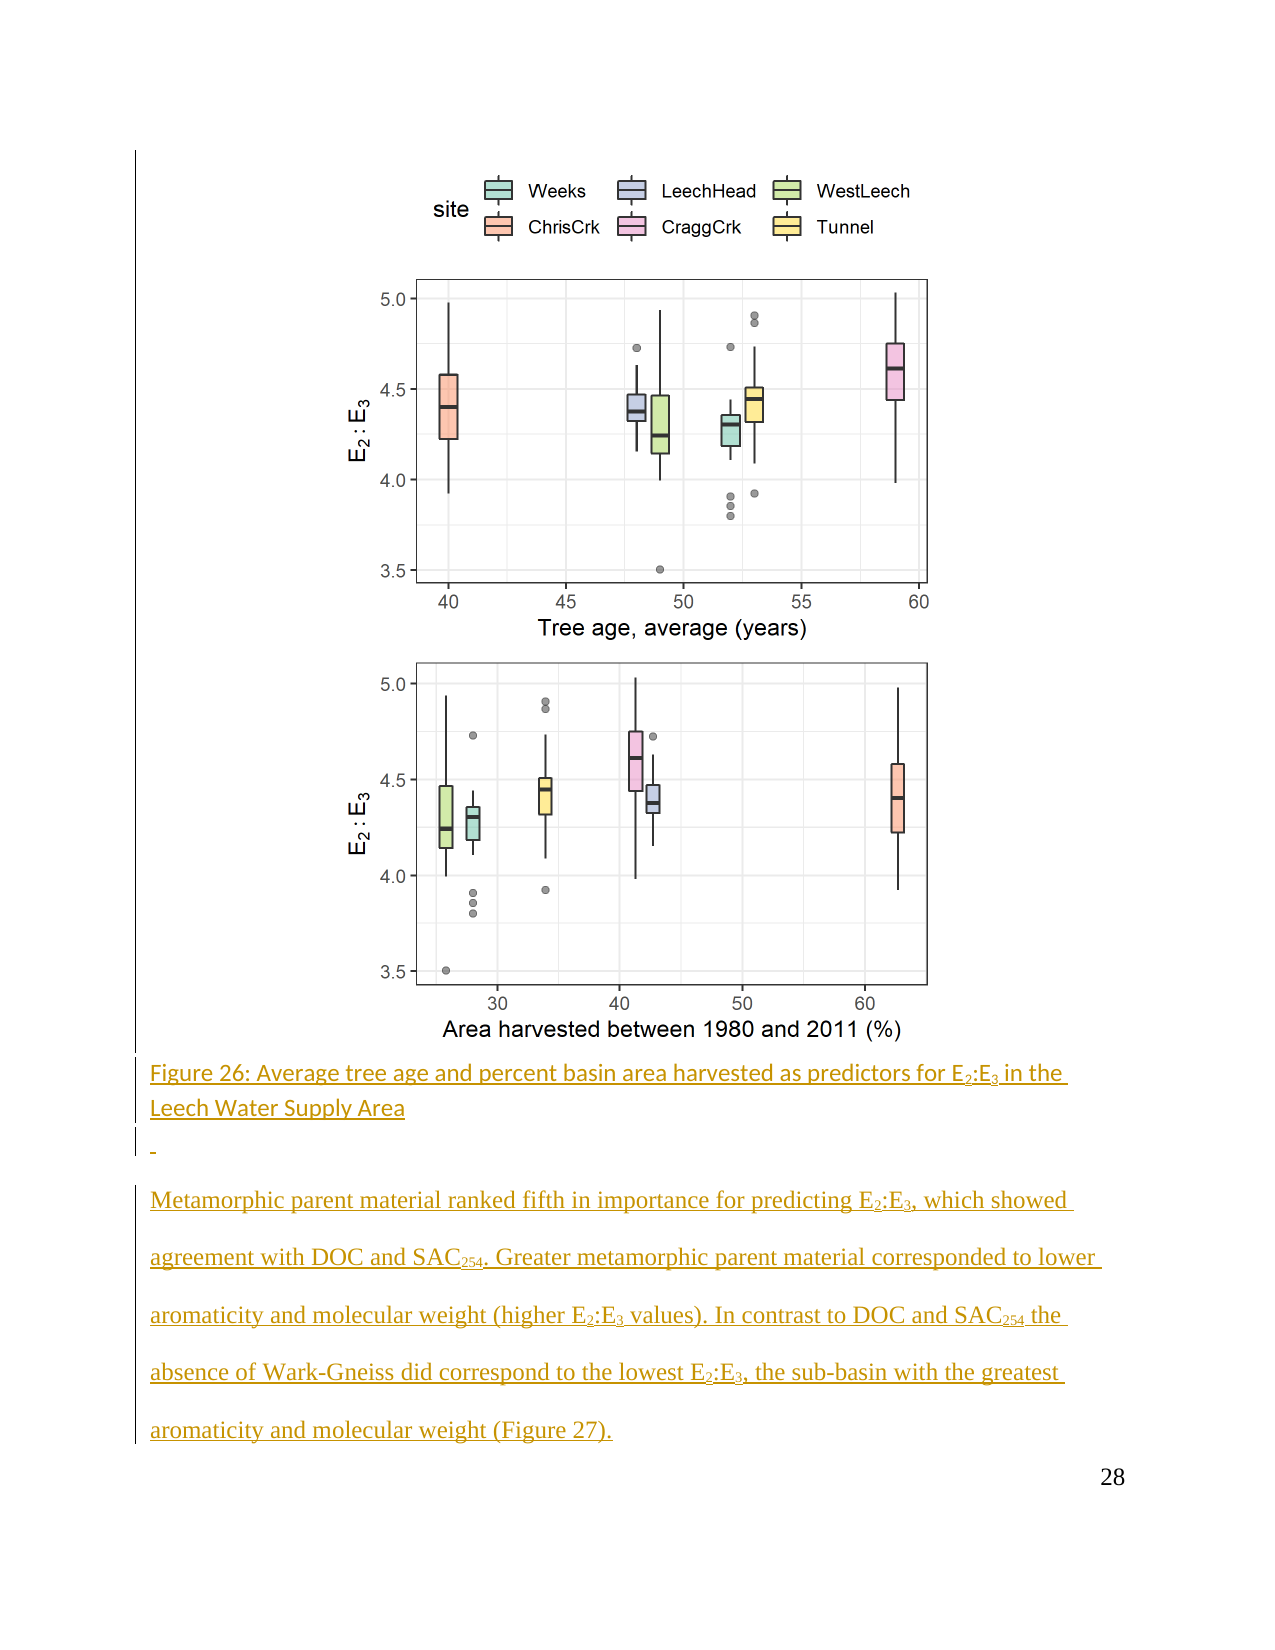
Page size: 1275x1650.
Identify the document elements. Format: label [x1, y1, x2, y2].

picture [336, 150, 939, 1053]
